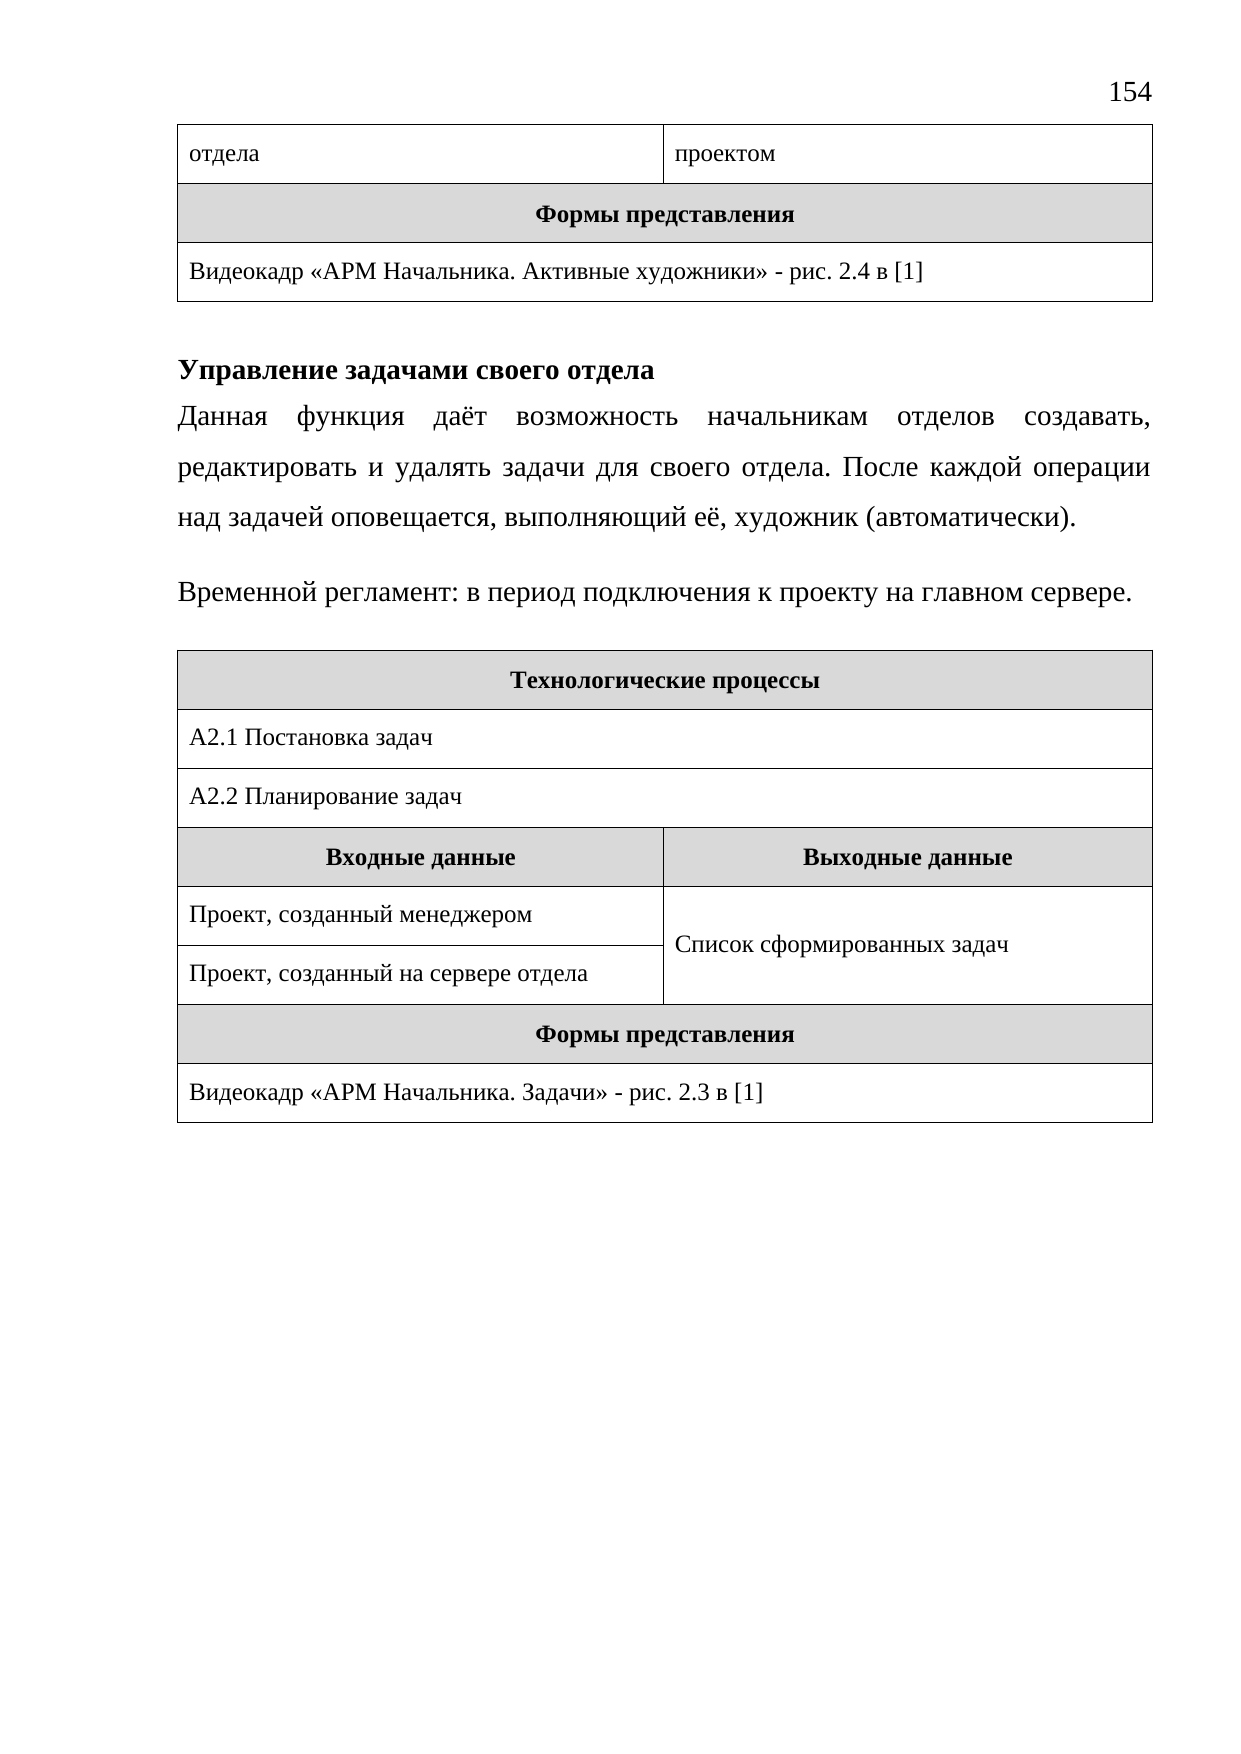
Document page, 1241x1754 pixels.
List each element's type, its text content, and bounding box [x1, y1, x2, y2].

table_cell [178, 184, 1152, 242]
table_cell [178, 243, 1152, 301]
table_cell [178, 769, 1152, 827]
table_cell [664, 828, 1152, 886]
text Временной регламент: в период подключения к проекту на главном сервере. [177, 574, 1152, 608]
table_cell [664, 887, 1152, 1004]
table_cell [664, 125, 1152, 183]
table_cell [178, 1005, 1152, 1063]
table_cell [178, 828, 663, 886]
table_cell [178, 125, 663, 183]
subtitle Управление задачами своего отдела [177, 352, 1152, 386]
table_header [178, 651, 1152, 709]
text Данная функция даёт возможность начальникам отделов создавать, редактировать и удалять задачи для своего отдела. После каждой операции над задачей оповещается, выполняющий её, художник (автоматически). [177, 398, 1152, 532]
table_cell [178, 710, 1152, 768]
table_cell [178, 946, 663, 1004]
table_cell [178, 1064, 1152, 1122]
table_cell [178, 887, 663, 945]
